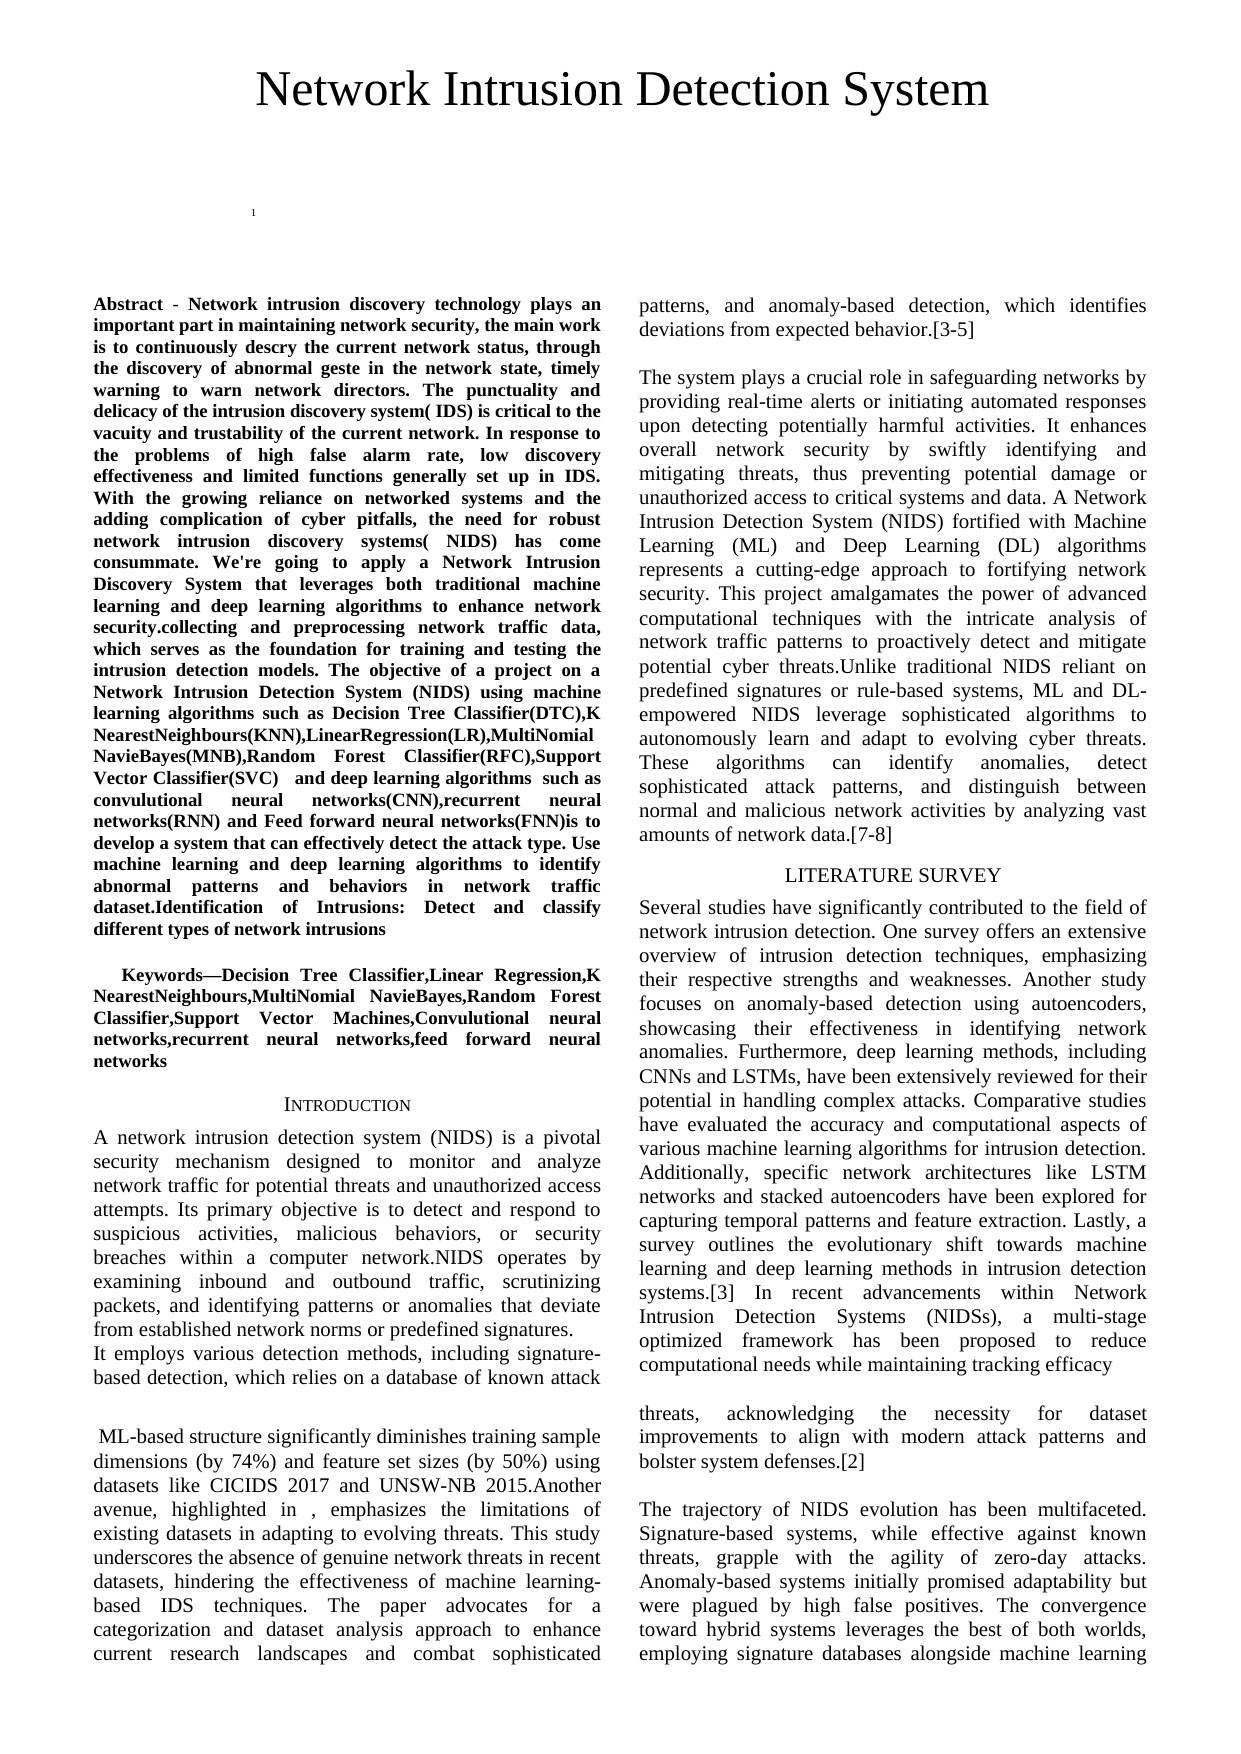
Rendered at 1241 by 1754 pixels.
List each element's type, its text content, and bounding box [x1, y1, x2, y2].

text The system plays a crucial role in safeguarding networks by providing real-time alerts or initiating automated responses upon detecting potentially harmful activities. It enhances overall network security by swiftly identifying and mitigating threats, thus preventing potential damage or unauthorized access to critical systems and data. A Network Intrusion Detection System (NIDS) fortified with Machine Learning (ML) and Deep Learning (DL) algorithms represents a cutting-edge approach to fortifying network security. This project amalgamates the power of advanced computational techniques with the intricate analysis of network traffic patterns to proactively detect and mitigate potential cyber threats.Unlike traditional NIDS reliant on predefined signatures or rule-based systems, ML and DL-empowered NIDS leverage sophisticated algorithms to autonomously learn and adapt to evolving cyber threats. These algorithms can identify anomalies, detect sophisticated attack patterns, and distinguish between normal and malicious network activities by analyzing vast amounts of network data.[7-8] [639, 365, 1147, 846]
text A network intrusion detection system (NIDS) is a pivotal security mechanism designed to monitor and analyze network traffic for potential threats and unauthorized access attempts. Its primary objective is to detect and respond to suspicious activities, malicious behaviors, or security breaches within a computer network.NIDS operates by examining inbound and outbound traffic, scrutinizing packets, and identifying patterns or anomalies that deviate from established network norms or predefined signatures. [93, 1124, 601, 1341]
subtitle Introduction [93, 1092, 601, 1116]
text It employs various detection methods, including signature-based detection, which relies on a database of known attack patterns, and anomaly-based detection, which identifies deviations from expected behavior.[3-5] [639, 293, 1147, 341]
text Keywords—Decision Tree Classifier,Linear Regression,K NearestNeighbours,MultiNomial NavieBayes,Random Forest Classifier,Support Vector Machines,Convulutional neural networks,recurrent neural networks,feed forward neural networks [93, 963, 601, 1071]
text Several studies have significantly contributed to the field of network intrusion detection. One survey offers an extensive overview of intrusion detection techniques, emphasizing their respective strengths and weaknesses. Another study focuses on anomaly-based detection using autoencoders, showcasing their effectiveness in identifying network anomalies. Furthermore, deep learning methods, including CNNs and LSTMs, have been extensively reviewed for their potential in handling complex attacks. Comparative studies have evaluated the accuracy and computational aspects of various machine learning algorithms for intrusion detection. Additionally, specific network architectures like LSTM networks and stacked autoencoders have been explored for capturing temporal patterns and feature extraction. Lastly, a survey outlines the evolutionary shift towards machine learning and deep learning methods in intrusion detection systems.[3] In recent advancements within Network Intrusion Detection Systems (NIDSs), a multi-stage optimized framework has been proposed to reduce computational needs while maintaining tracking efficacy [639, 895, 1147, 1376]
subtitle LITERATURE SURVEY [639, 863, 1147, 887]
text Abstract - Network intrusion discovery technology plays an important part in maintaining network security, the main work is to continuously descry the current network status, through the discovery of abnormal geste in the network state, timely warning to warn network directors. The punctuality and delicacy of the intrusion discovery system( IDS) is critical to the vacuity and trustability of the current network. In response to the problems of high false alarm rate, low discovery effectiveness and limited functions generally set up in IDS. With the growing reliance on networked systems and the adding complication of cyber pitfalls, the need for robust network intrusion discovery systems( NIDS) has come consummate. We're going to apply a Network Intrusion Discovery System that leverages both traditional machine learning and deep learning algorithms to enhance network security.collecting and preprocessing network traffic data, which serves as the foundation for training and testing the intrusion detection models. The objective of a project on a Network Intrusion Detection System (NIDS) using machine learning algorithms such as Decision Tree Classifier(DTC),K NearestNeighbours(KNN),LinearRegression(LR),MultiNomialNavieBayes(MNB),Random Forest Classifier(RFC),Support Vector Classifier(SVC) and deep learning algorithms such as convulutional neural networks(CNN),recurrent neural networks(RNN) and Feed forward neural networks(FNN)is to develop a system that can effectively detect the attack type. Use machine learning and deep learning algorithms to identify abnormal patterns and behaviors in network traffic dataset.Identification of Intrusions: Detect and classify different types of network intrusions [93, 293, 601, 939]
text It employs various detection methods, including signature-based detection, which relies on a database of known attack patterns, and anomaly-based detection, which identifies deviations from expected behavior.[3-5] [93, 1341, 601, 1389]
text 1 [93, 206, 394, 228]
text ML-based structure significantly diminishes training sample dimensions (by 74%) and feature set sizes (by 50%) using datasets like CICIDS 2017 and UNSW-NB 2015.Another avenue, highlighted in , emphasizes the limitations of existing datasets in adapting to evolving threats. This study underscores the absence of genuine network threats in recent datasets, hindering the effectiveness of machine learning-based IDS techniques. The paper advocates for a categorization and dataset analysis approach to enhance current research landscapes and combat sophisticated threats, acknowledging the necessity for dataset improvements to align with modern attack patterns and bolster system defenses.[2] [93, 1424, 601, 1665]
text Network Intrusion Detection System [93, 59, 1152, 117]
